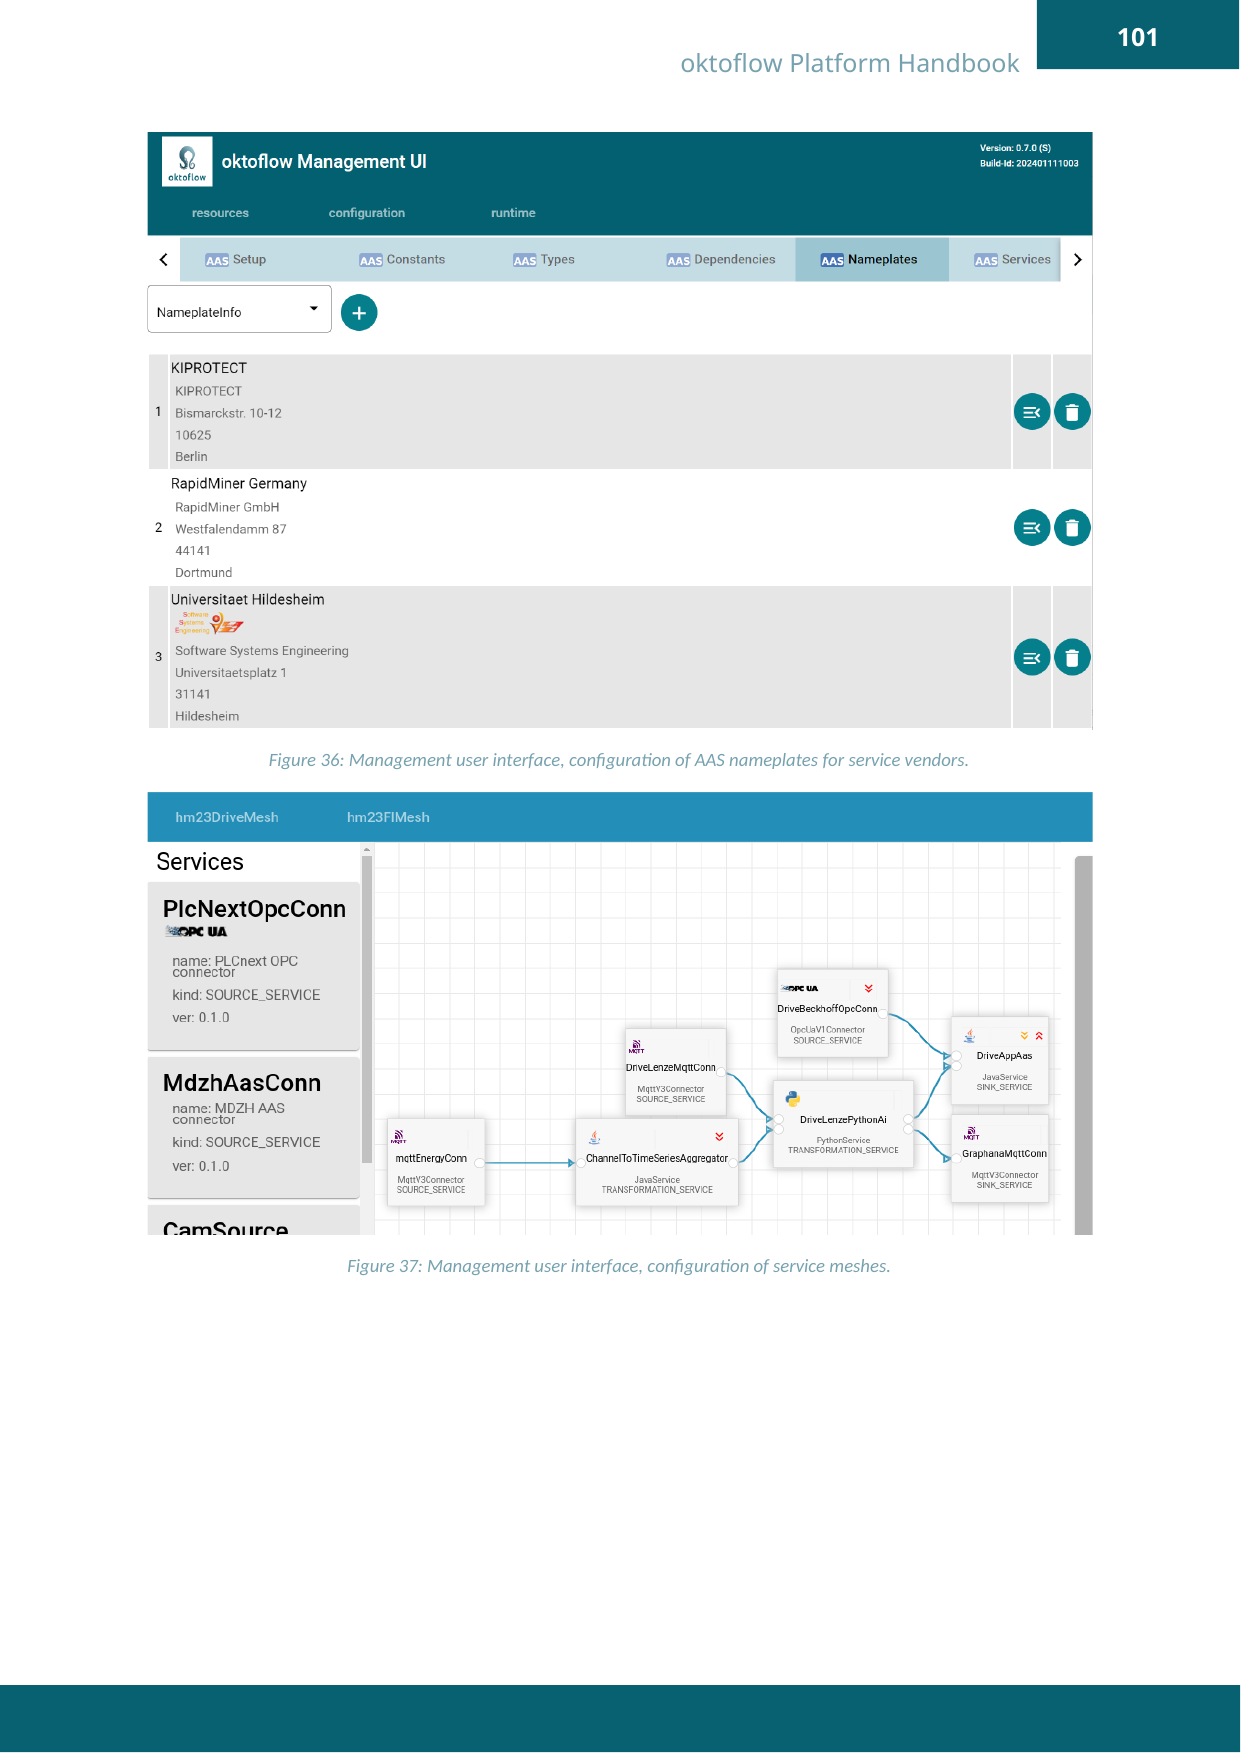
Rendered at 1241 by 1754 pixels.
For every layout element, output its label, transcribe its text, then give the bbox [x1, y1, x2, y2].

picture [147, 132, 1093, 730]
picture [147, 792, 1093, 1235]
text Figure 36: Management user interface, configuration of AAS nameplates for service vendors. [148, 749, 1093, 772]
text Figure 37: Management user interface, configuration of service meshes. [148, 1254, 1093, 1277]
